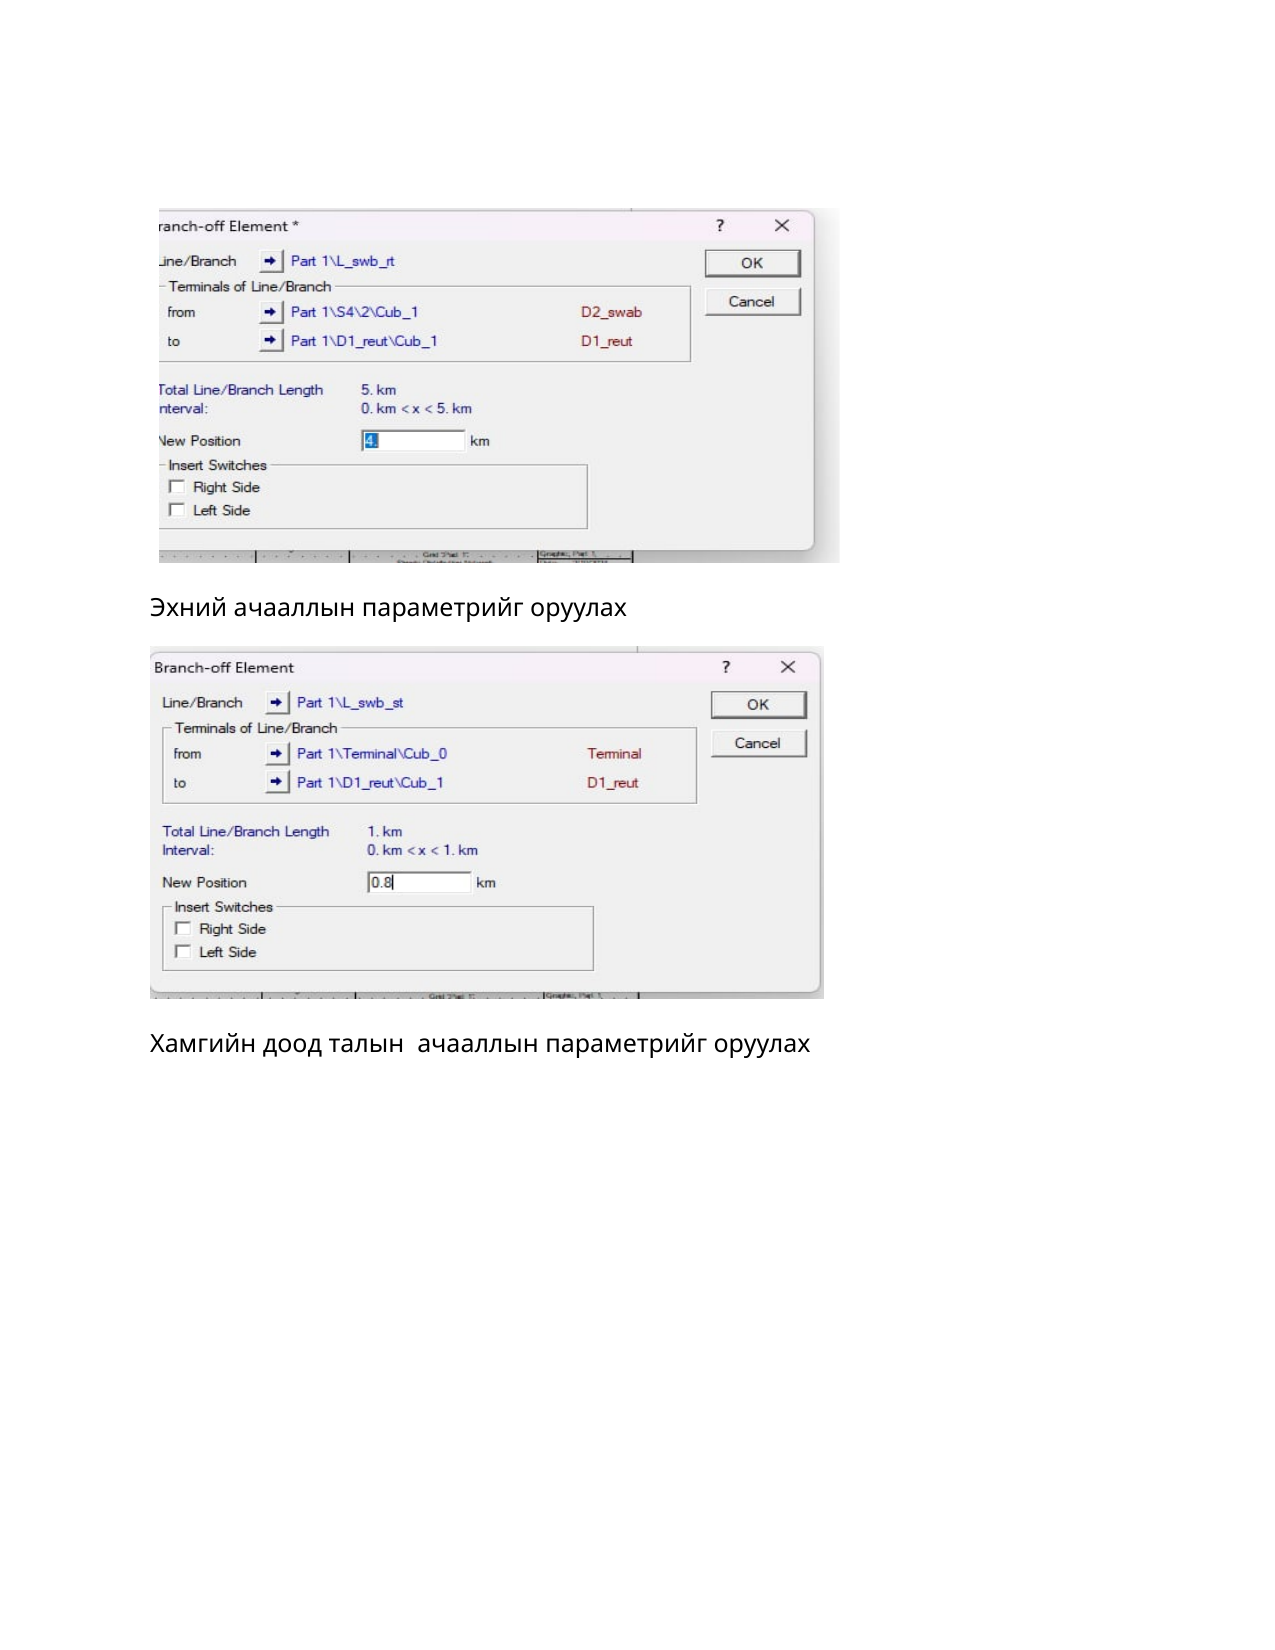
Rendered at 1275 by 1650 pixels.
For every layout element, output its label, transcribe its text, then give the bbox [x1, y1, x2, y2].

picture [150, 646, 824, 999]
picture [159, 208, 840, 563]
